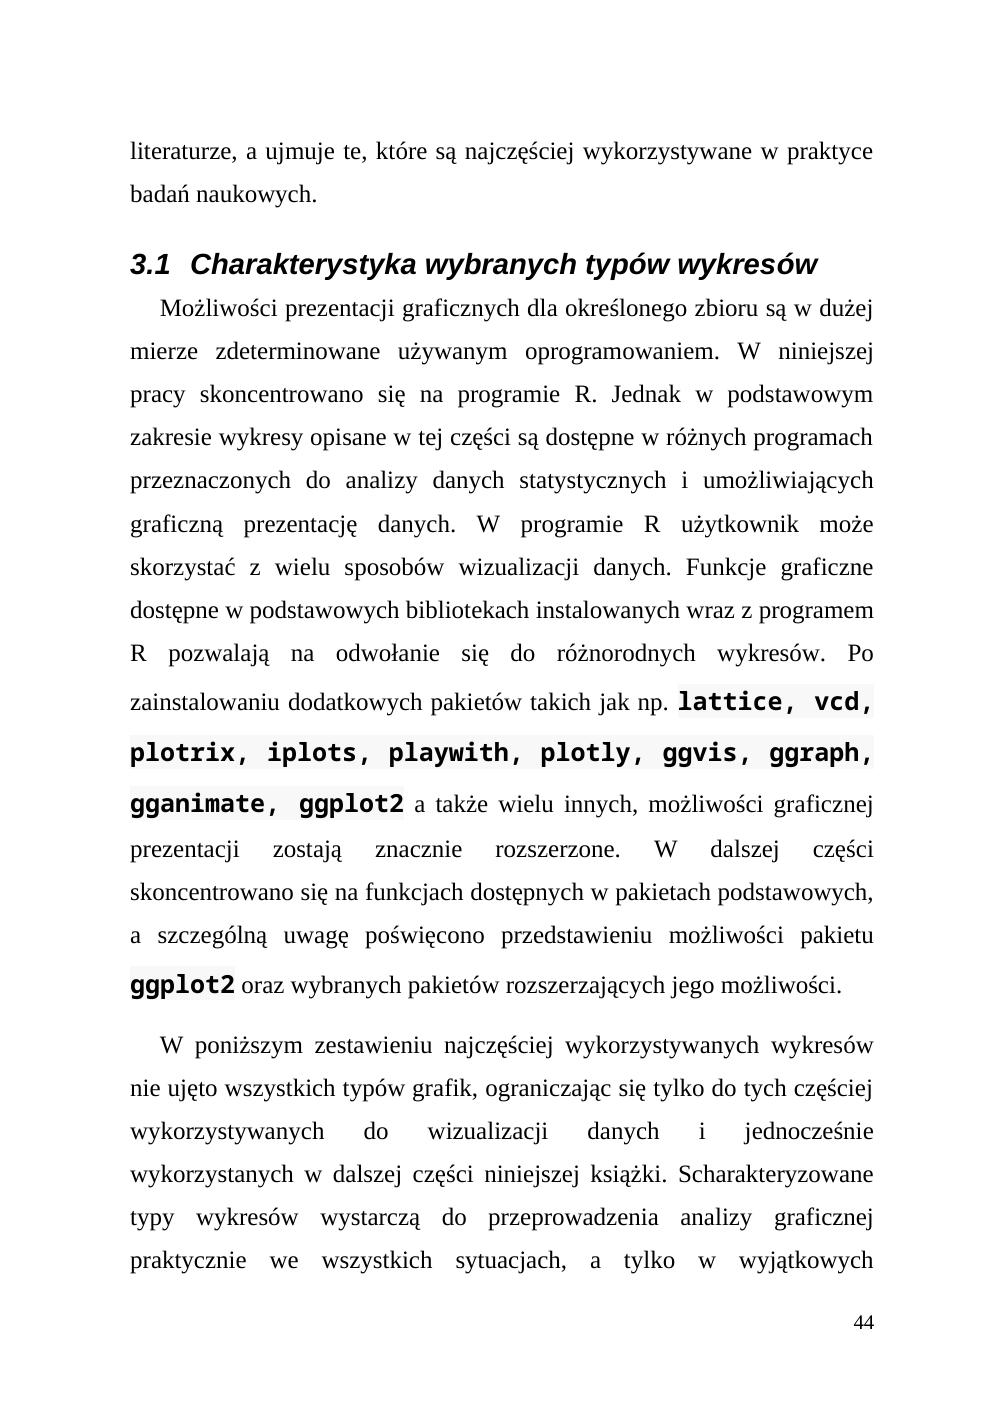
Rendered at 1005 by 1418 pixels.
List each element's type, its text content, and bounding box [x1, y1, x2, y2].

text Możliwości prezentacji graficznych dla określonego zbioru są w dużej mierze zdeterminowane używanym oprogramowaniem. W niniejszej pracy skoncentrowano się na programie R. Jednak w podstawowym zakresie wykresy opisane w tej części są dostępne w różnych programach przeznaczonych do analizy danych statystycznych i umożliwiających graficzną prezentację danych. W programie R użytkownik może skorzystać z wielu sposobów wizualizacji danych. Funkcje graficzne dostępne w podstawowych bibliotekach instalowanych wraz z programem R pozwalają na odwołanie się do różnorodnych wykresów. Po zainstalowaniu dodatkowych pakietów takich jak np. lattice, vcd, plotrix, iplots, playwith, plotly, ggvis, ggraph, gganimate, ggplot2 a także wielu innych, możliwości graficznej prezentacji zostają znacznie rozszerzone. W dalszej części skoncentrowano się na funkcjach dostępnych w pakietach podstawowych, a szczególną uwagę poświęcono przedstawieniu możliwości pakietu ggplot2 oraz wybranych pakietów rozszerzających jego możliwości. [130, 769, 874, 1000]
subtitle Charakterystyka wybranych typów wykresów [130, 247, 874, 281]
text Możliwości prezentacji graficznych dla określonego zbioru są w dużej mierze zdeterminowane używanym oprogramowaniem. W niniejszej pracy skoncentrowano się na programie R. Jednak w podstawowym zakresie wykresy opisane w tej części są dostępne w różnych programach przeznaczonych do analizy danych statystycznych i umożliwiających graficzną prezentację danych. W programie R użytkownik może skorzystać z wielu sposobów wizualizacji danych. Funkcje graficzne dostępne w podstawowych bibliotekach instalowanych wraz z programem R pozwalają na odwołanie się do różnorodnych wykresów. Po zainstalowaniu dodatkowych pakietów takich jak np. lattice, vcd, plotrix, iplots, playwith, plotly, ggvis, ggraph, gganimate, ggplot2 a także wielu innych, możliwości graficznej prezentacji zostają znacznie rozszerzone. W dalszej części skoncentrowano się na funkcjach dostępnych w pakietach podstawowych, a szczególną uwagę poświęcono przedstawieniu możliwości pakietu ggplot2 oraz wybranych pakietów rozszerzających jego możliwości. [130, 293, 874, 735]
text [130, 1030, 874, 1274]
